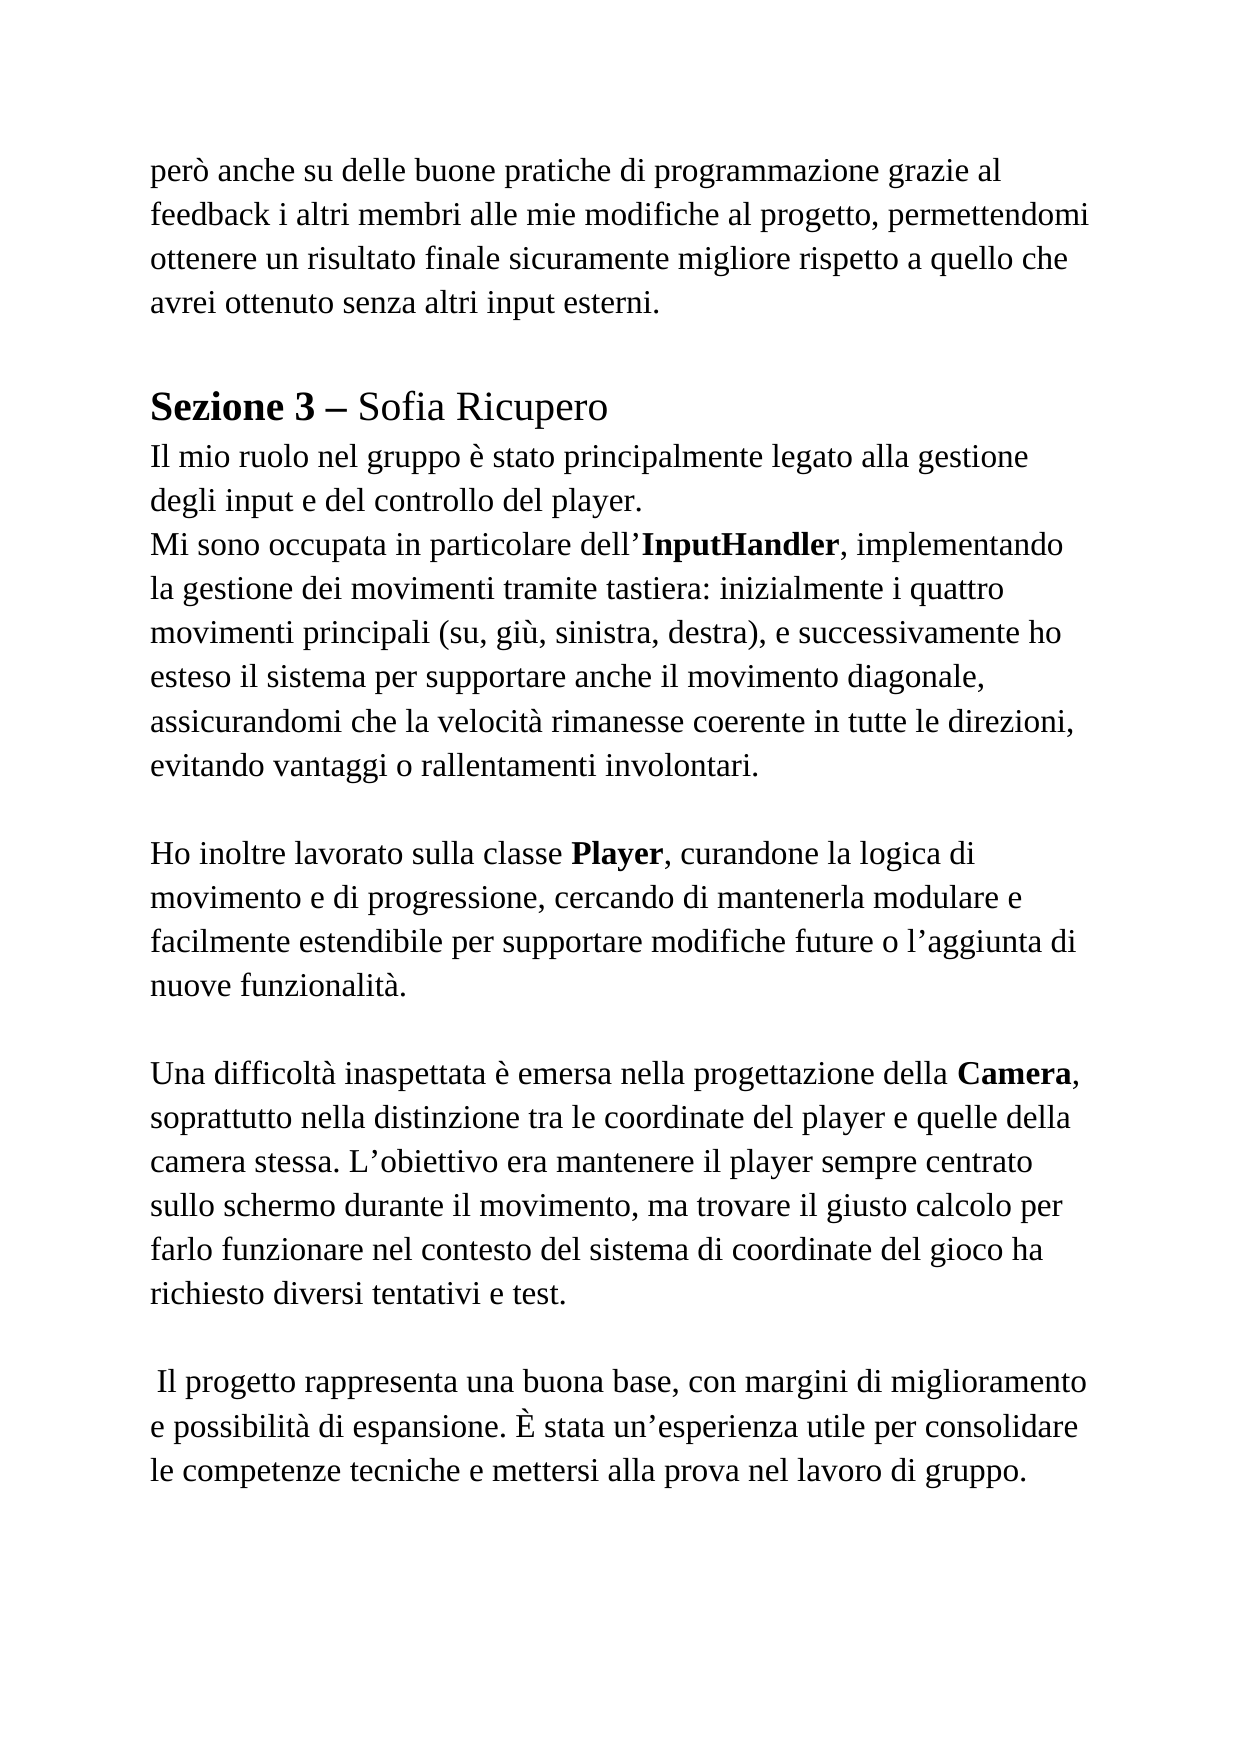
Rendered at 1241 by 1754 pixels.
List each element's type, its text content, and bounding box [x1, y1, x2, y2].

text Il progetto rappresenta una buona base, con margini di miglioramento e possibilità di espansione. È stata un’esperienza utile per consolidare le competenze tecniche e mettersi alla prova nel lavoro di gruppo. [150, 1362, 1090, 1488]
text Una difficoltà inaspettata è emersa nella progettazione della Camera, soprattutto nella distinzione tra le coordinate del player e quelle della camera stessa. L’obiettivo era mantenere il player sempre centrato sullo schermo durante il movimento, ma trovare il giusto calcolo per farlo funzionare nel contesto del sistema di coordinate del gioco ha richiesto diversi tentativi e test. [150, 1009, 1090, 1312]
text Sezione 3 – Sofia Ricupero [150, 381, 1090, 429]
text Il mio ruolo nel gruppo è stato principalmente legato alla gestione degli input e del controllo del player. Mi sono occupata in particolare dell’InputHandler, implementando la gestione dei movimenti tramite tastiera: inizialmente i quattro movimenti principali (su, giù, sinistra, destra), e successivamente ho esteso il sistema per supportare anche il movimento diagonale, assicurandomi che la velocità rimanesse coerente in tutte le direzioni, evitando vantaggi o rallentamenti involontari. [150, 436, 1090, 783]
text Ho inoltre lavorato sulla classe Player, curandone la logica di movimento e di progressione, cercando di mantenerla modulare e facilmente estendibile per supportare modifiche future o l’aggiunta di nuove funzionalità. [150, 789, 1090, 1003]
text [150, 150, 1090, 321]
